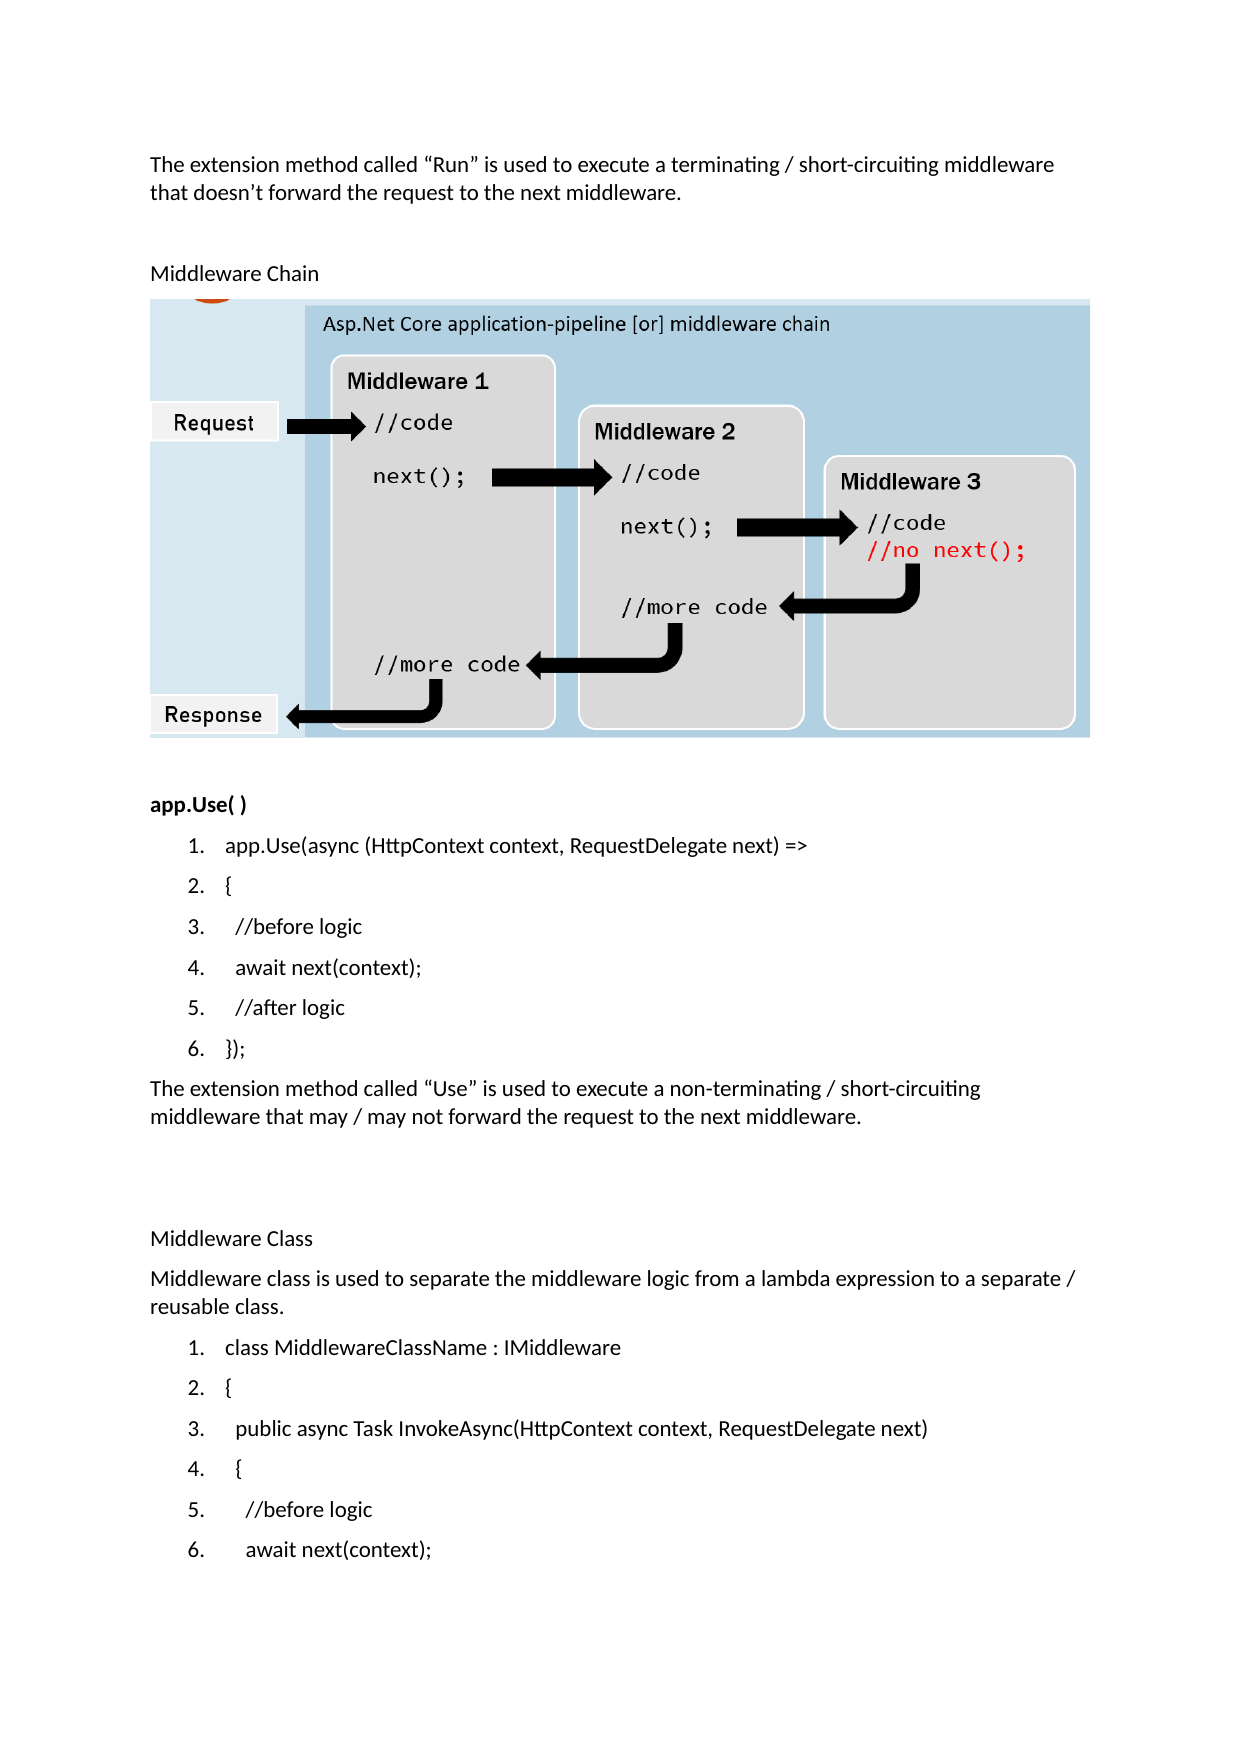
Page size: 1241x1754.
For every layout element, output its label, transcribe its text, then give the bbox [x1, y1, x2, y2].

list }); [187, 1034, 1090, 1062]
list app.Use(async (HttpContext context, RequestDelegate next) => [187, 831, 1090, 859]
list await next(context); [187, 953, 1090, 981]
text The extension method called “Run” is used to execute a terminating / short-circuiting middleware that doesn’t forward the request to the next middleware. [150, 150, 1090, 206]
text Middleware Class [150, 1224, 1090, 1252]
list //after logic [187, 993, 1090, 1021]
list class MiddlewareClassName : IMiddleware [187, 1333, 1090, 1361]
list public async Task InvokeAsync(HttpContext context, RequestDelegate next) [187, 1414, 1090, 1442]
list await next(context); [187, 1536, 1090, 1563]
text The extension method called “Use” is used to execute a non-terminating / short-circuiting middleware that may / may not forward the request to the next middleware. [150, 1074, 1090, 1130]
list { [187, 1454, 1090, 1482]
list { [187, 1373, 1090, 1401]
text Middleware Chain [150, 259, 1090, 287]
list { [187, 872, 1090, 900]
picture [150, 299, 1091, 738]
text Middleware class is used to separate the middleware logic from a lambda expression to a separate / reusable class. [150, 1264, 1090, 1320]
list //before logic [187, 1495, 1090, 1523]
list //before logic [187, 912, 1090, 940]
text app.Use( ) [150, 791, 1090, 819]
